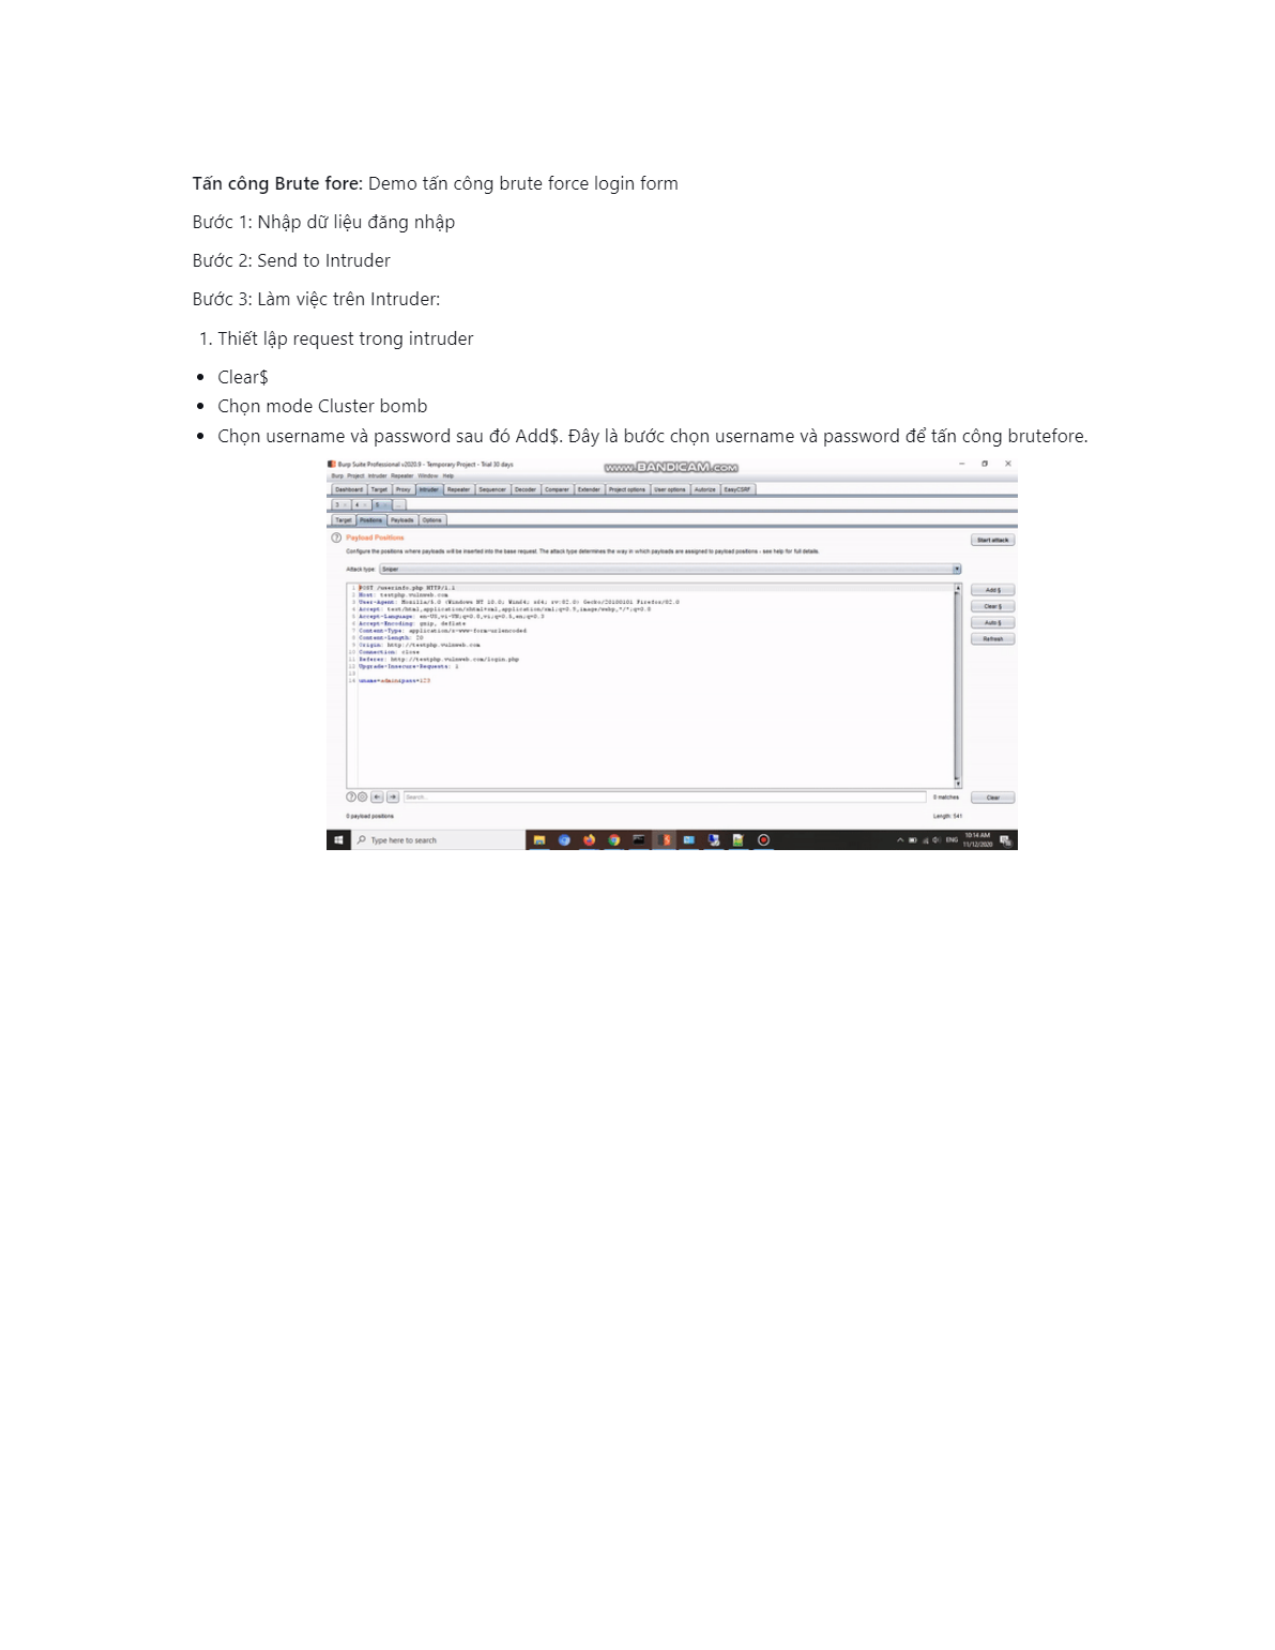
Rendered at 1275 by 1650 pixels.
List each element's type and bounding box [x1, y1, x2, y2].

picture [150, 150, 1125, 863]
